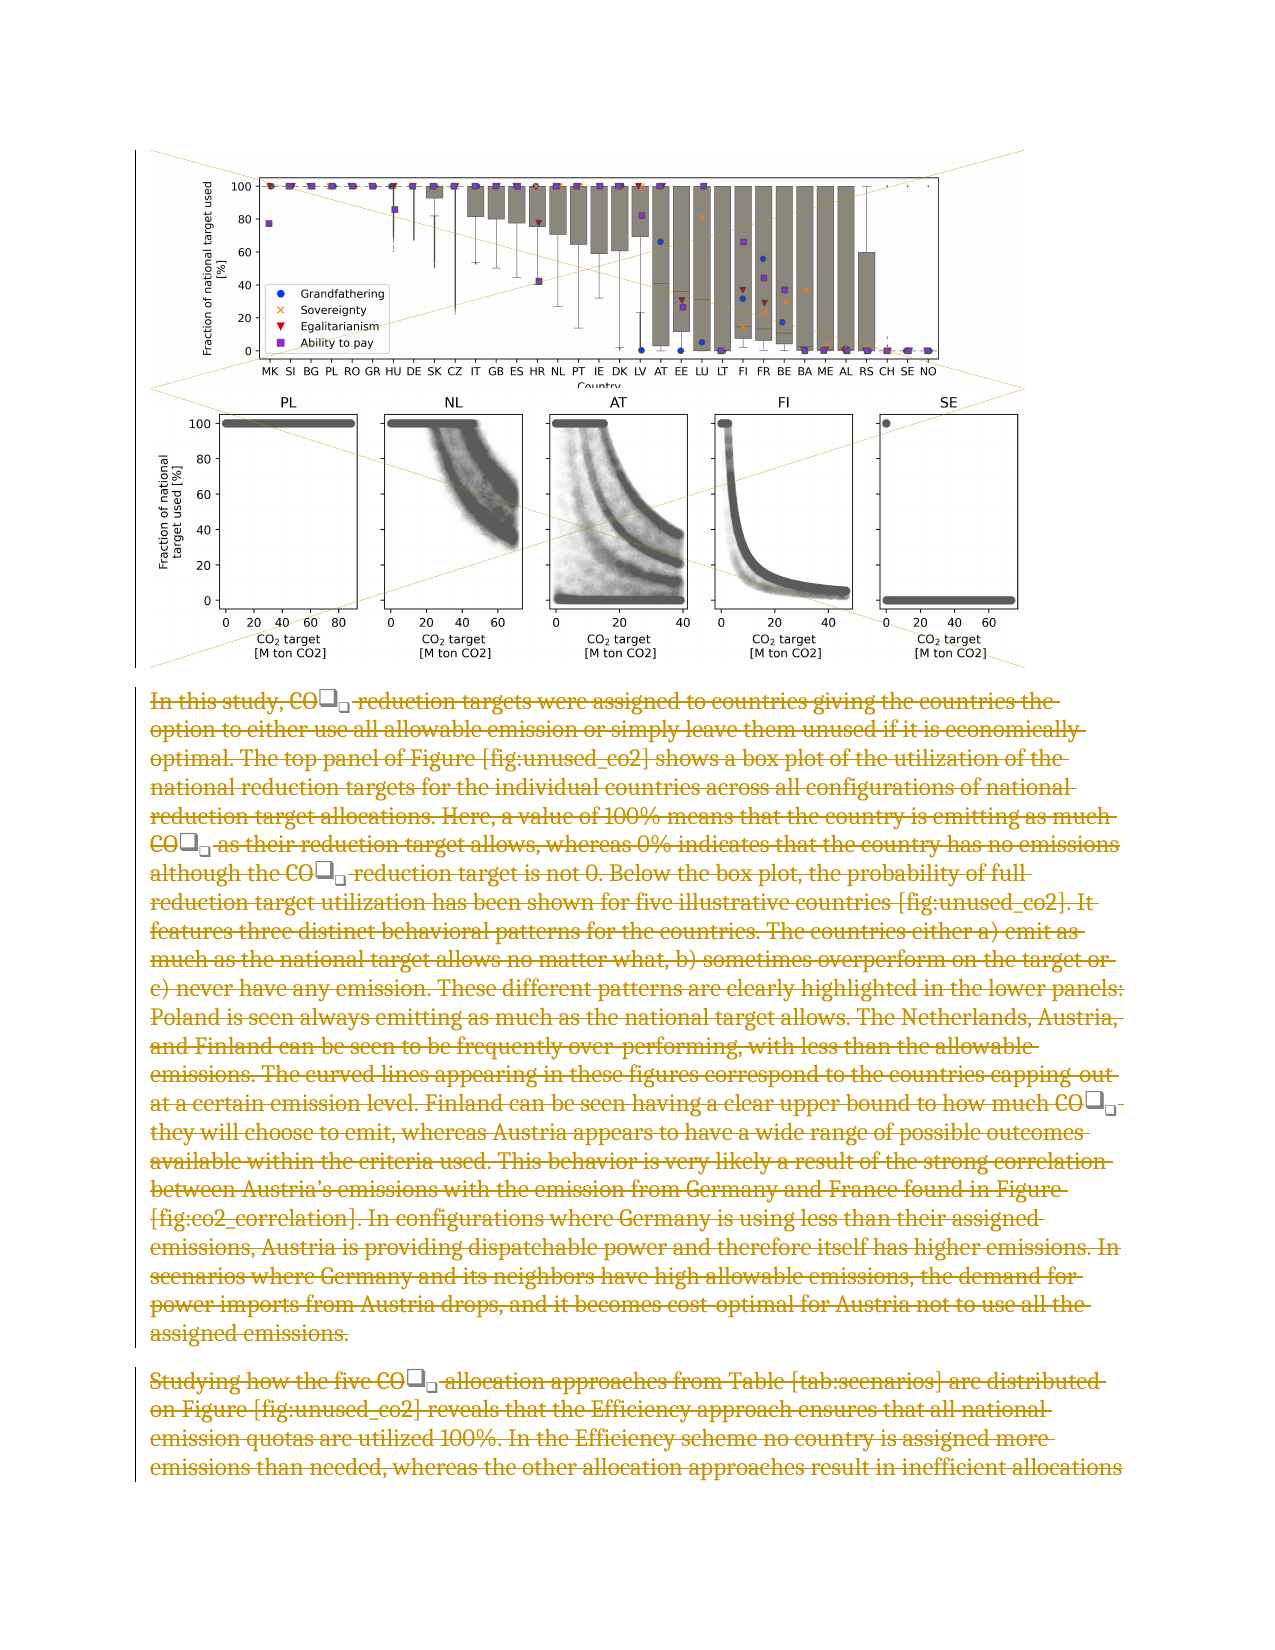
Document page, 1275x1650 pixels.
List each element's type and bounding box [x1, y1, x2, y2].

picture [591, 390, 1025, 667]
picture [150, 390, 584, 667]
picture [152, 270, 1023, 527]
picture [153, 529, 1022, 668]
picture [150, 151, 584, 388]
picture [155, 150, 1020, 269]
picture [591, 151, 1025, 388]
